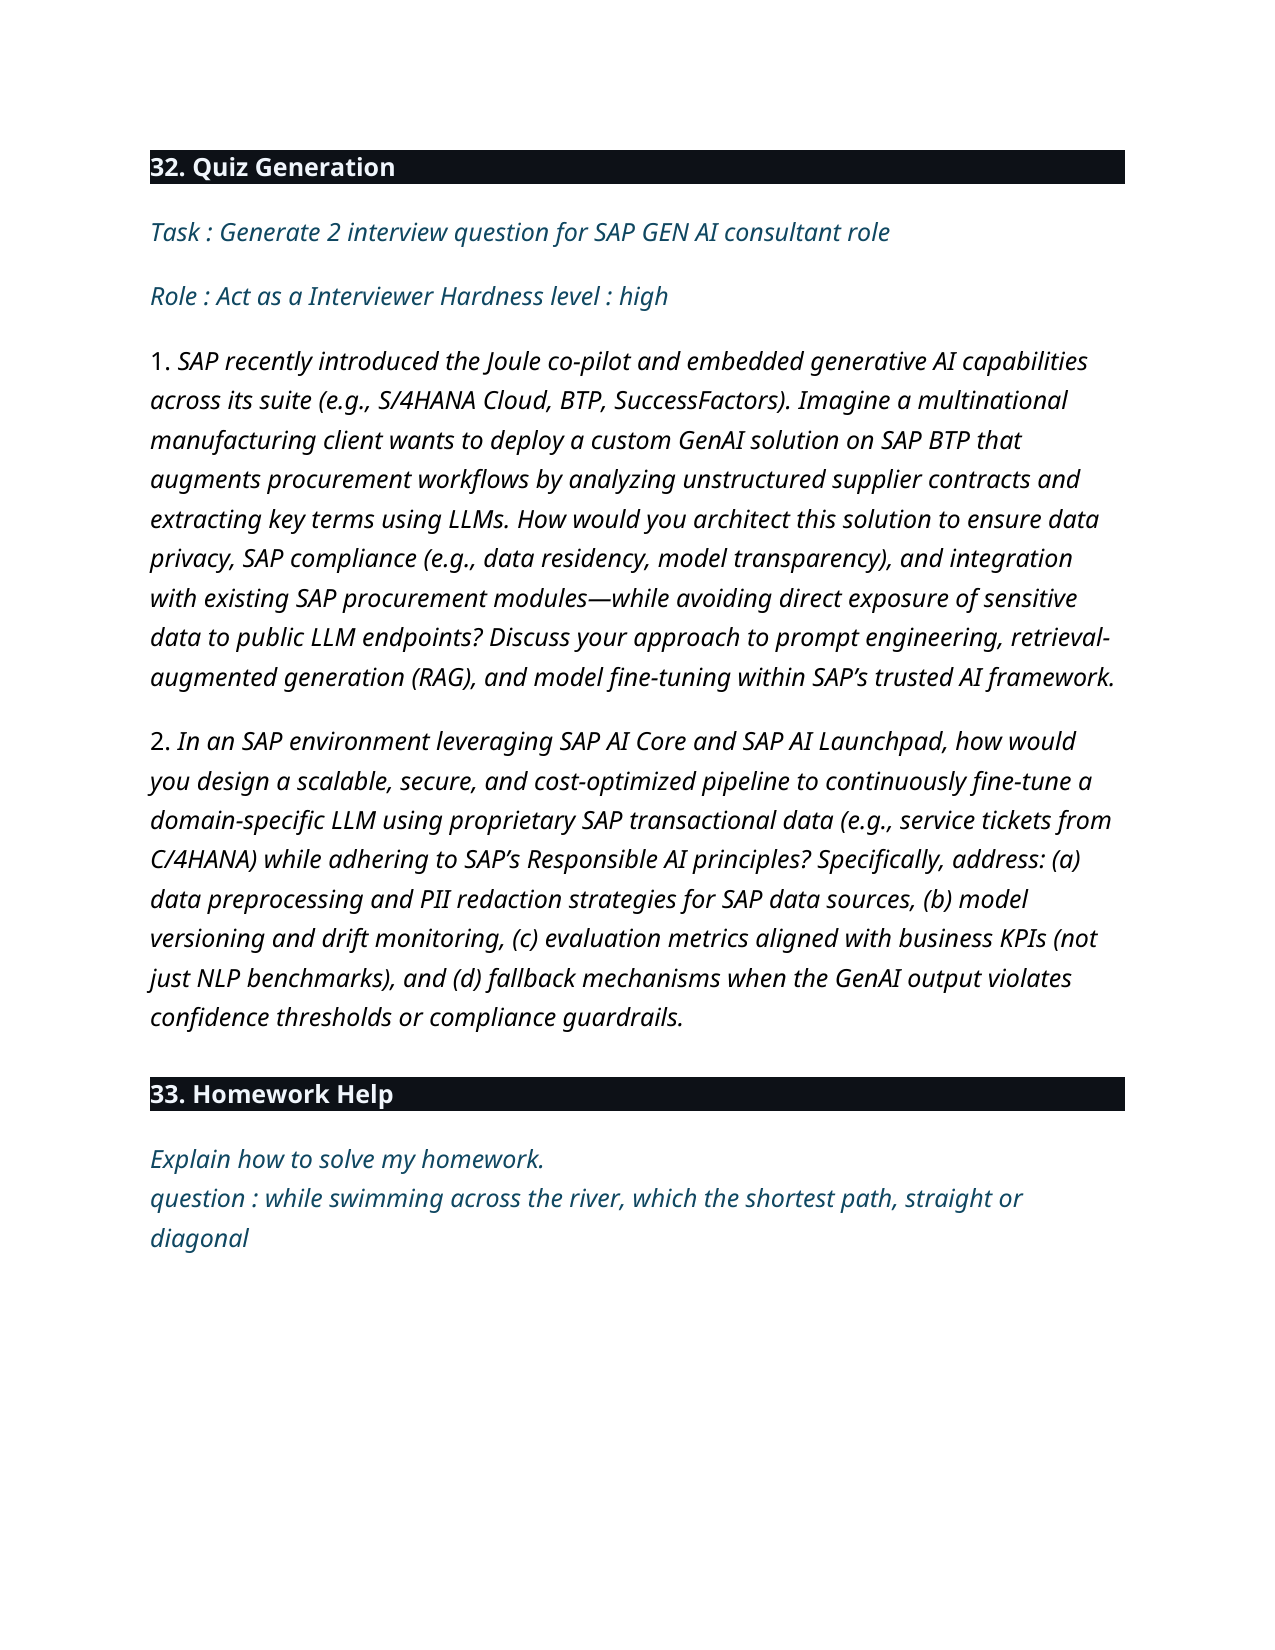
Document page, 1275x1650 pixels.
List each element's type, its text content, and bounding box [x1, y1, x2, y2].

text Explain how to solve my homework. question : while swimming across the river, which the shortest path, straight or diagonal [150, 1142, 1125, 1254]
text 1. SAP recently introduced the Joule co-pilot and embedded generative AI capabilities across its suite (e.g., S/4HANA Cloud, BTP, SuccessFactors). Imagine a multinational manufacturing client wants to deploy a custom GenAI solution on SAP BTP that augments procurement workflows by analyzing unstructured supplier contracts and extracting key terms using LLMs. How would you architect this solution to ensure data privacy, SAP compliance (e.g., data residency, model transparency), and integration with existing SAP procurement modules—while avoiding direct exposure of sensitive data to public LLM endpoints? Discuss your approach to prompt engineering, retrieval-augmented generation (RAG), and model fine-tuning within SAP’s trusted AI framework. [150, 343, 1125, 693]
text 2. In an SAP environment leveraging SAP AI Core and SAP AI Launchpad, how would you design a scalable, secure, and cost-optimized pipeline to continuously fine-tune a domain-specific LLM using proprietary SAP transactional data (e.g., service tickets from C/4HANA) while adhering to SAP’s Responsible AI principles? Specifically, address: (a) data preprocessing and PII redaction strategies for SAP data sources, (b) model versioning and drift monitoring, (c) evaluation metrics aligned with business KPIs (not just NLP benchmarks), and (d) fallback mechanisms when the GenAI output violates confidence thresholds or compliance guardrails. [150, 724, 1125, 1034]
subtitle 33. Homework Help [150, 1077, 1125, 1111]
text Role : Act as a Interviewer Hardness level : high [150, 279, 1125, 313]
text Task : Generate 2 interview question for SAP GEN AI consultant role [150, 214, 1125, 248]
subtitle 32. Quiz Generation [150, 150, 1125, 184]
